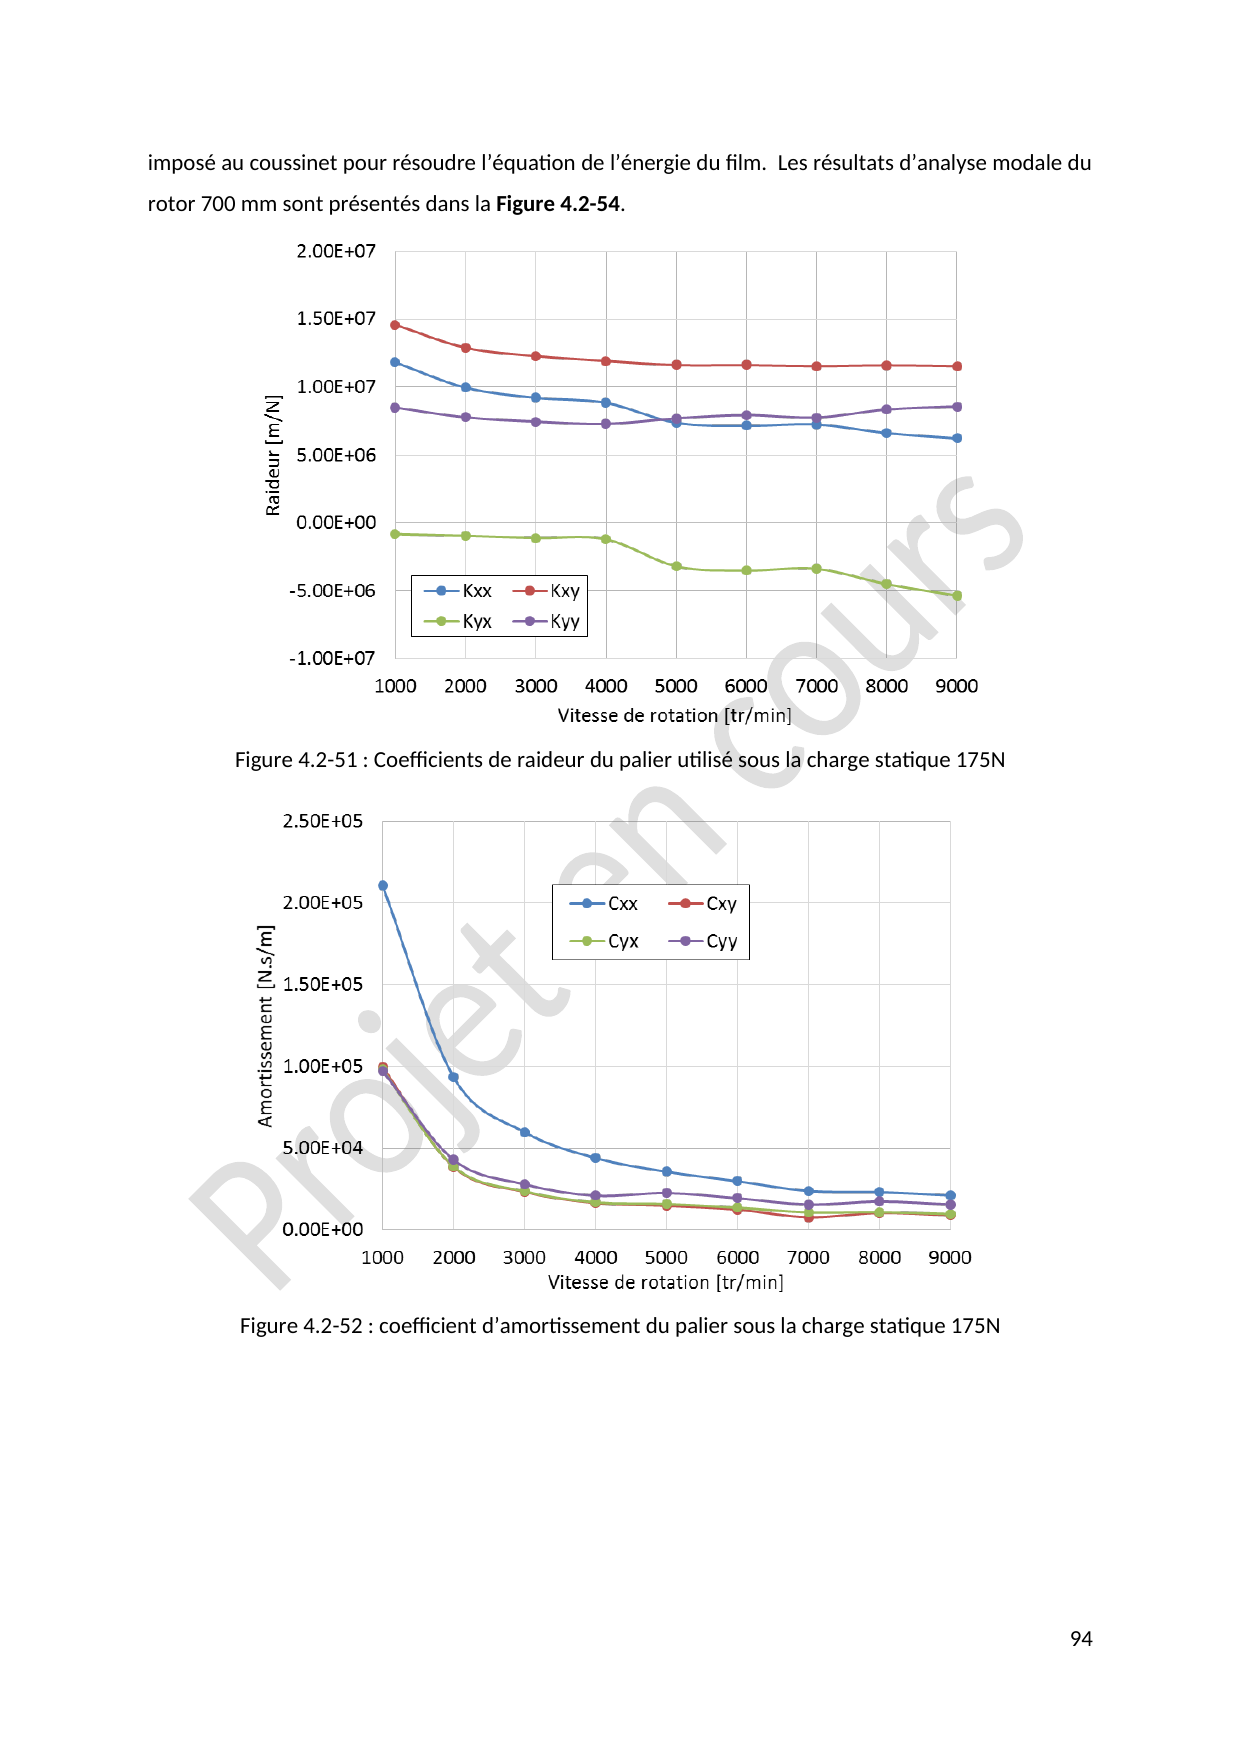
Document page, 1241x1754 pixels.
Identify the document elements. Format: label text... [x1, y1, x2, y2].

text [148, 148, 1093, 218]
picture [246, 231, 994, 730]
picture [243, 793, 997, 1297]
